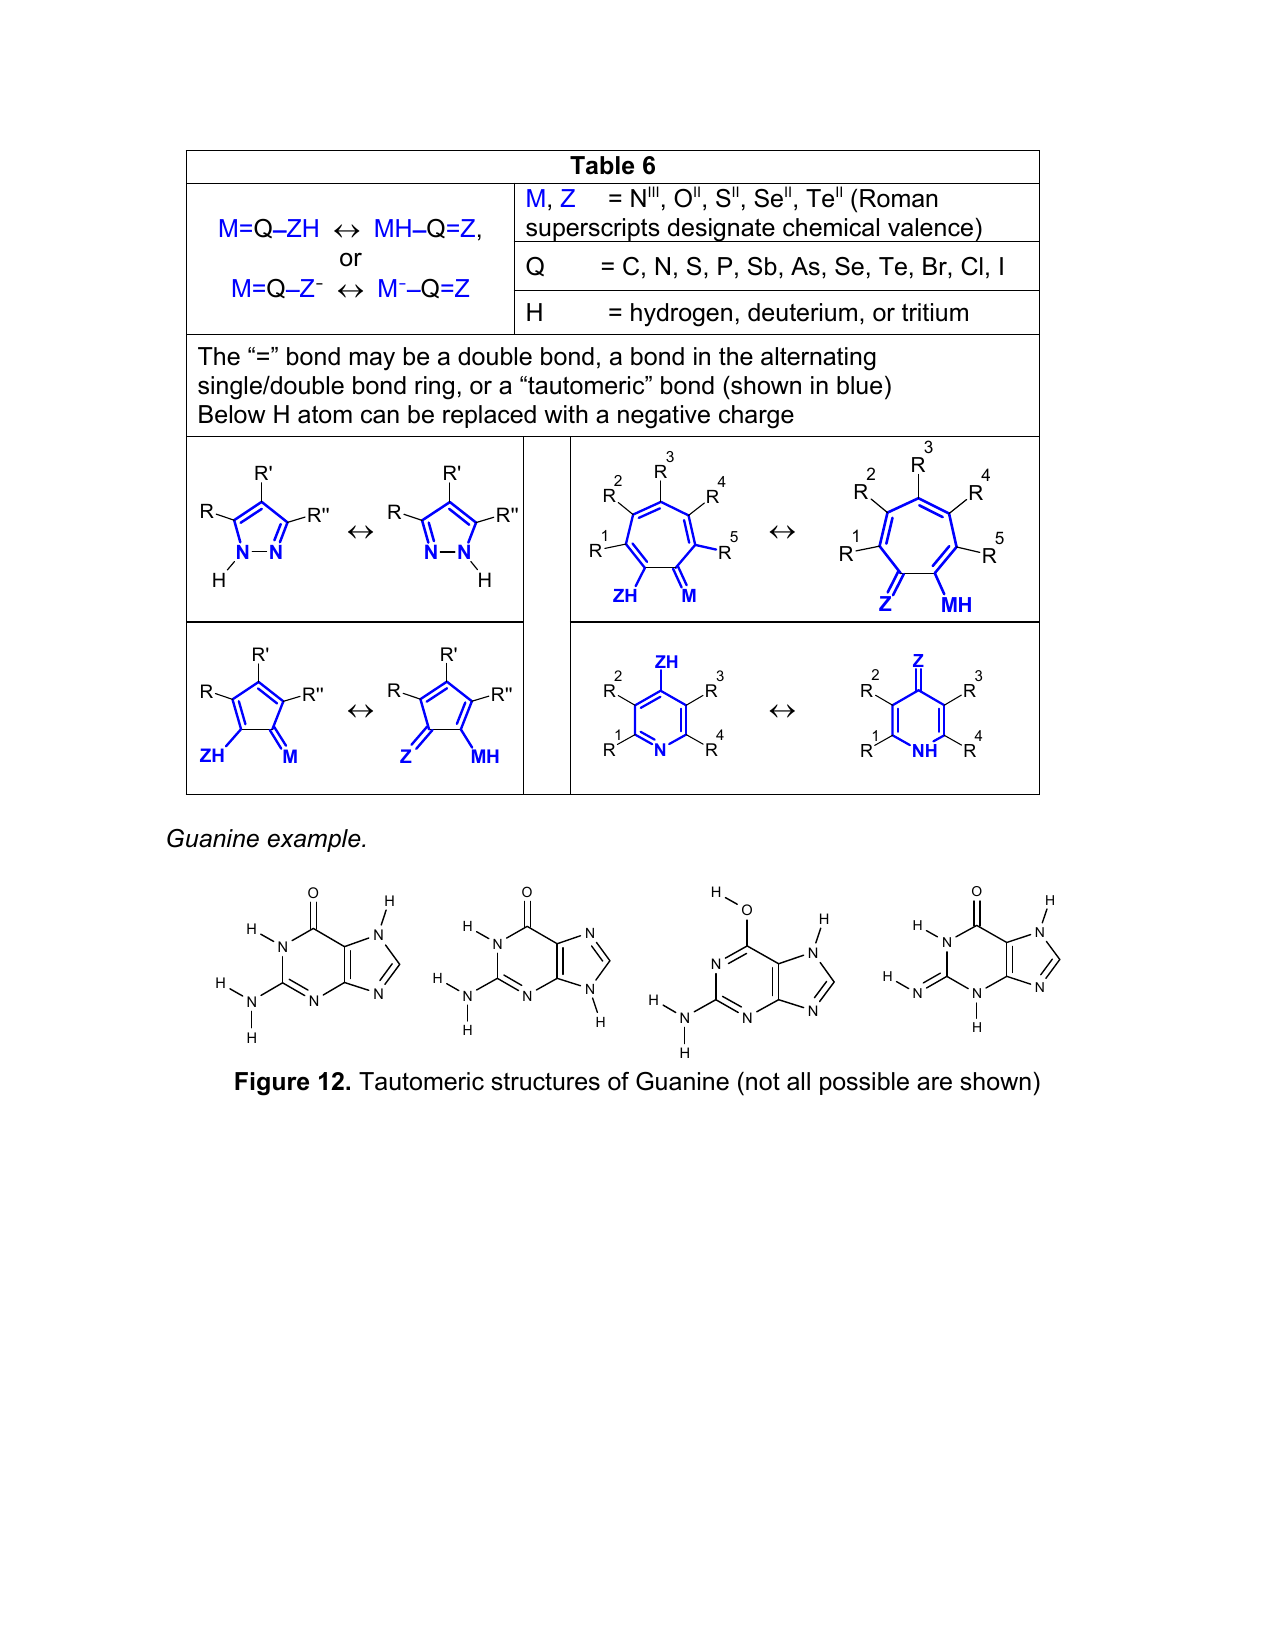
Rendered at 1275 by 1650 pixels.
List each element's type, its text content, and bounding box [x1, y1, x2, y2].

table_cell The “=” bond may be a double bond, a bond in the alternating single/double bond ring, or a “tautomeric” bond (shown in blue) Below H atom can be replaced with a negative charge [187, 335, 1039, 436]
table_header [198, 881, 416, 1067]
table_cell Figure 12. Tautomeric structures of Guanine (not all possible are shown) [198, 1067, 1077, 1099]
table_cell [187, 623, 336, 794]
table_header [416, 881, 631, 1067]
table_cell [805, 623, 1039, 794]
table_cell [758, 623, 805, 794]
table_cell [524, 437, 570, 621]
table_cell [571, 437, 758, 621]
table_cell [758, 437, 805, 621]
table_cell [374, 437, 523, 621]
table_cell H = hydrogen, deuterium, or tritium [515, 291, 1039, 334]
table_cell M, Z = NIII, OII, SII, SeII, TeII (Roman superscripts designate chemical valence) [515, 184, 1039, 241]
table_cell [336, 437, 374, 621]
table_cell [805, 437, 1039, 621]
table_cell [524, 621, 570, 794]
table_header [631, 881, 865, 1067]
table_cell M=QZH MHQ=Z, or M=QZ- M-Q=Z [187, 184, 514, 334]
table_cell [374, 623, 523, 794]
table_cell [187, 437, 336, 621]
table_cell [571, 623, 758, 794]
table_cell Q = C, N, S, P, Sb, As, Se, Te, Br, Cl, I [515, 242, 1039, 290]
table_header Table 6 [187, 151, 1039, 183]
table_cell [336, 623, 374, 794]
text Guanine example. [165, 823, 1110, 852]
table_header [865, 881, 1077, 1067]
